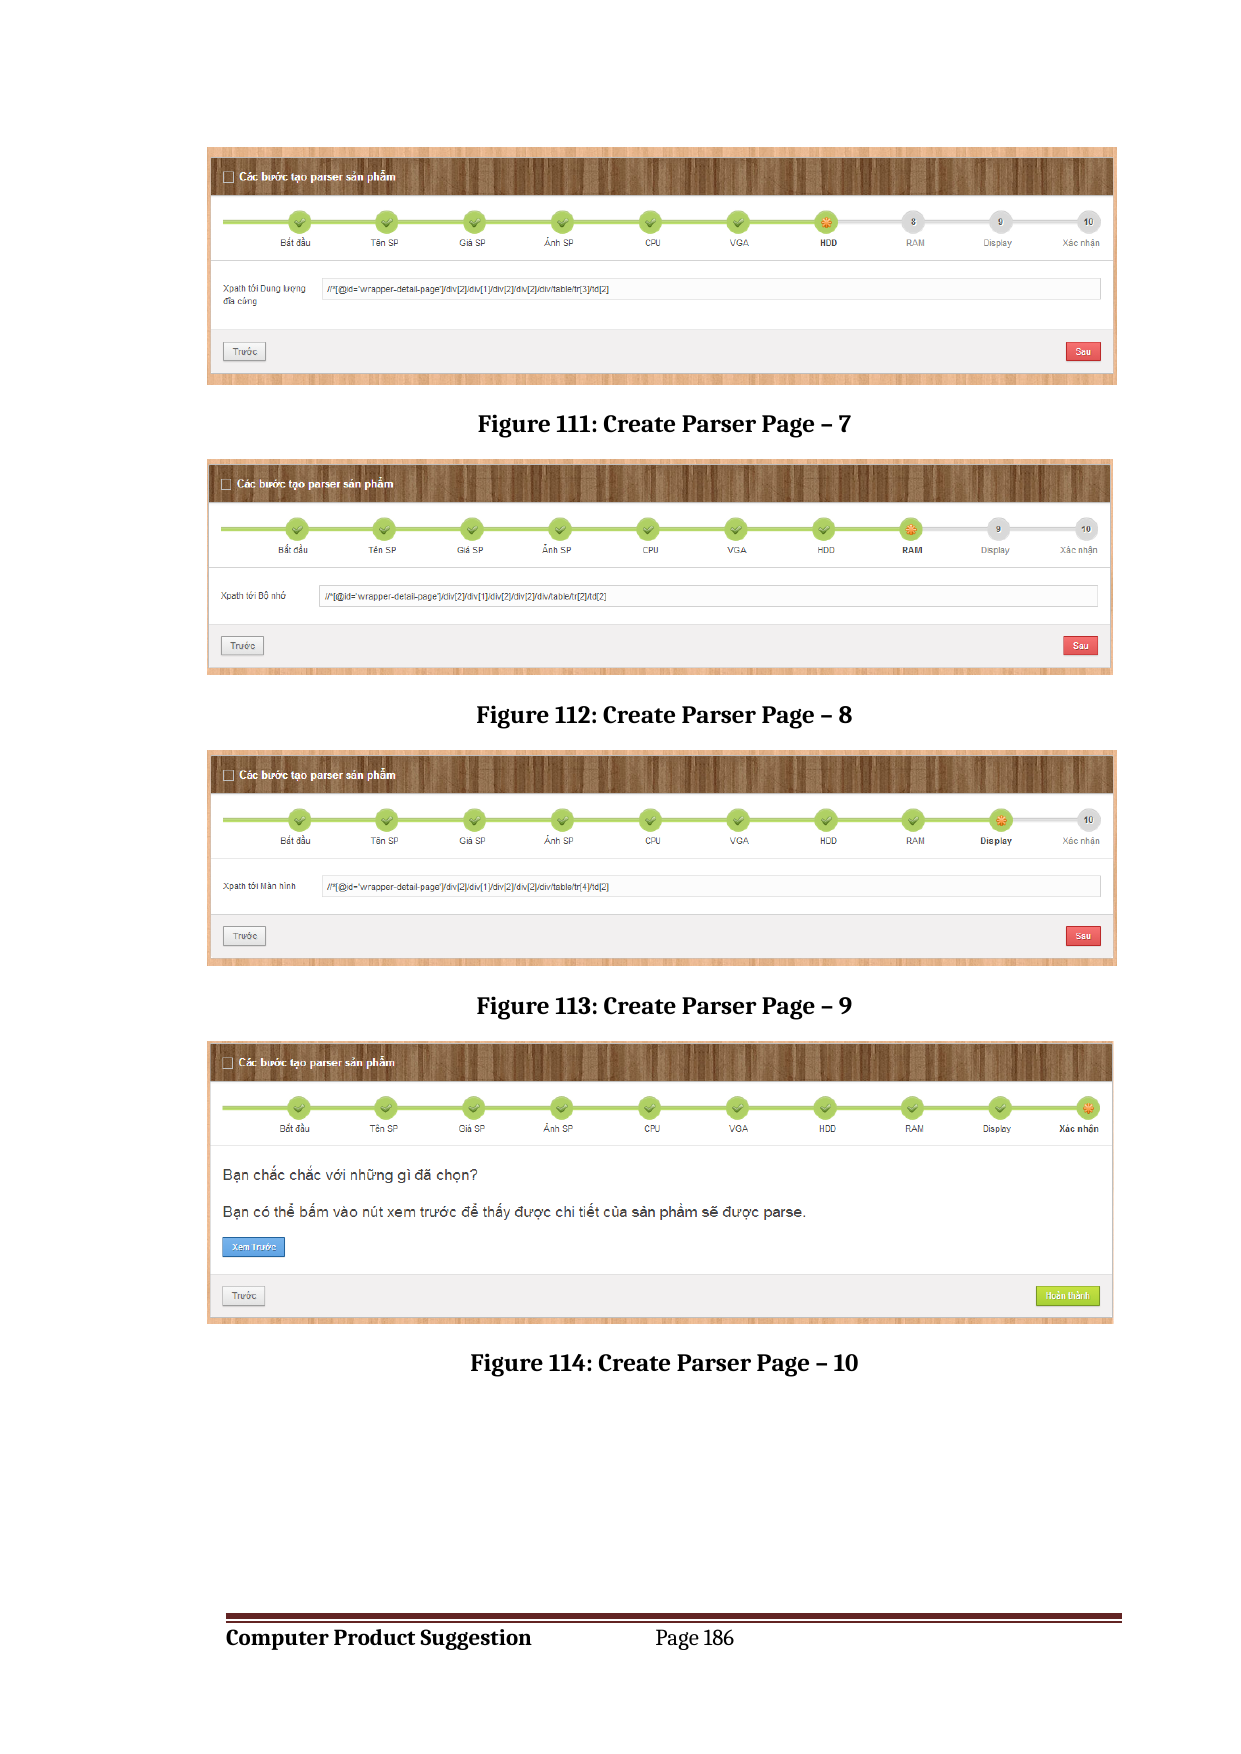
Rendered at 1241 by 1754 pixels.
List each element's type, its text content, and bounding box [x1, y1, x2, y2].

picture [207, 147, 1122, 385]
picture [207, 1041, 1122, 1324]
picture [207, 750, 1122, 967]
picture [207, 459, 1122, 676]
